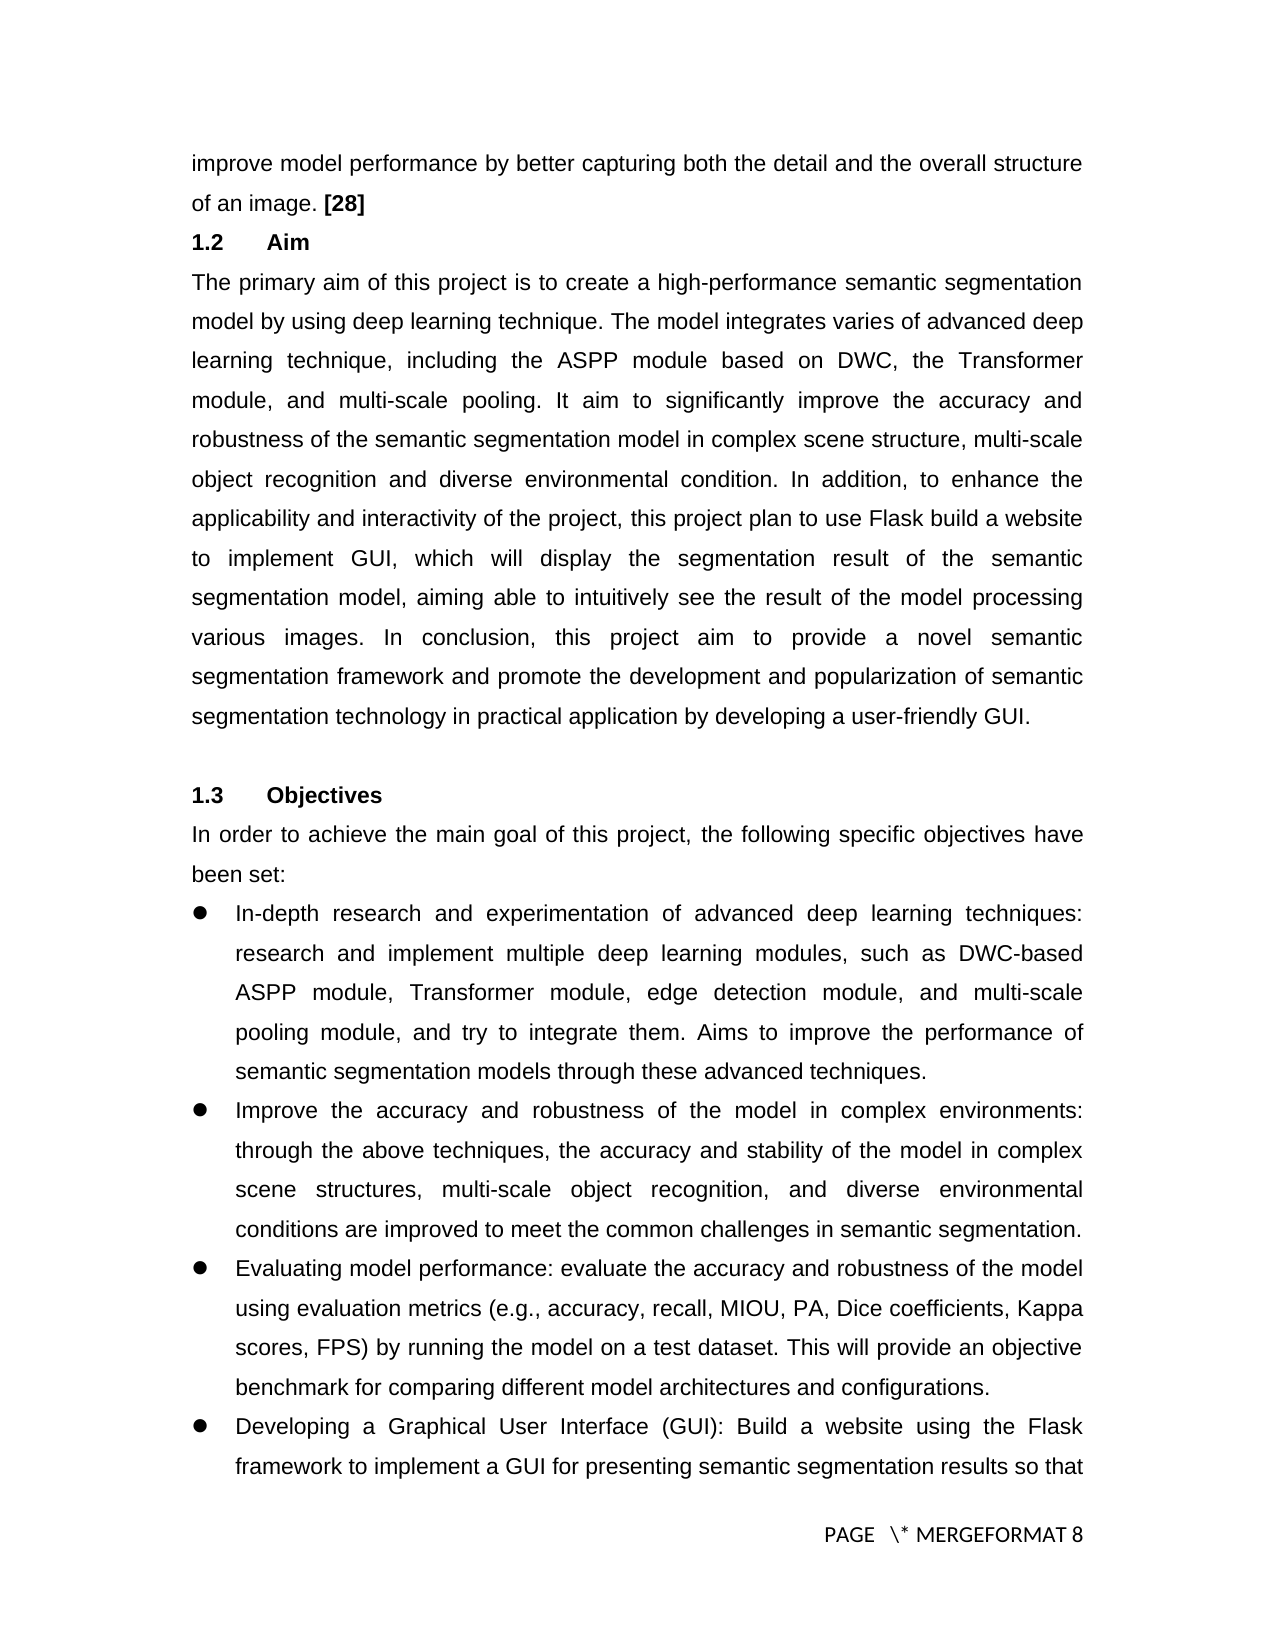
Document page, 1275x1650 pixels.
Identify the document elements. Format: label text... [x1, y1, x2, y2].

list Improve the accuracy and robustness of the model in complex environments: through the above techniques, the accuracy and stability of the model in complex scene structures, multi-scale object recognition, and diverse environmental conditions are improved to meet the common challenges in semantic segmentation. [191, 1097, 1084, 1242]
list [191, 1413, 1084, 1479]
text The primary aim of this project is to create a high-performance semantic segmentation model by using deep learning technique. The model integrates varies of advanced deep learning technique, including the ASPP module based on DWC, the Transformer module, and multi-scale pooling. It aim to significantly improve the accuracy and robustness of the semantic segmentation model in complex scene structure, multi-scale object recognition and diverse environmental condition. In addition, to enhance the applicability and interactivity of the project, this project plan to use Flask build a website to implement GUI, which will display the segmentation result of the semantic segmentation model, aiming able to intuitively see the result of the model processing various images. In conclusion, this project aim to provide a novel semantic segmentation framework and promote the development and popularization of semantic segmentation technology in practical application by developing a user-friendly GUI. [191, 268, 1084, 729]
list Evaluating model performance: evaluate the accuracy and robustness of the model using evaluation metrics (e.g., accuracy, recall, MIOU, PA, Dice coefficients, Kappa scores, FPS) by running the model on a test dataset. This will provide an objective benchmark for comparing different model architectures and configurations. [191, 1255, 1084, 1400]
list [191, 150, 1084, 216]
text In order to achieve the main goal of this project, the following specific objectives have been set: [191, 821, 1084, 887]
subtitle Objectives [191, 782, 1084, 808]
list In-depth research and experimentation of advanced deep learning techniques: research and implement multiple deep learning modules, such as DWC-based ASPP module, Transformer module, edge detection module, and multi-scale pooling module, and try to integrate them. Aims to improve the performance of semantic segmentation models through these advanced techniques. [191, 900, 1084, 1084]
subtitle Aim [191, 229, 1084, 255]
